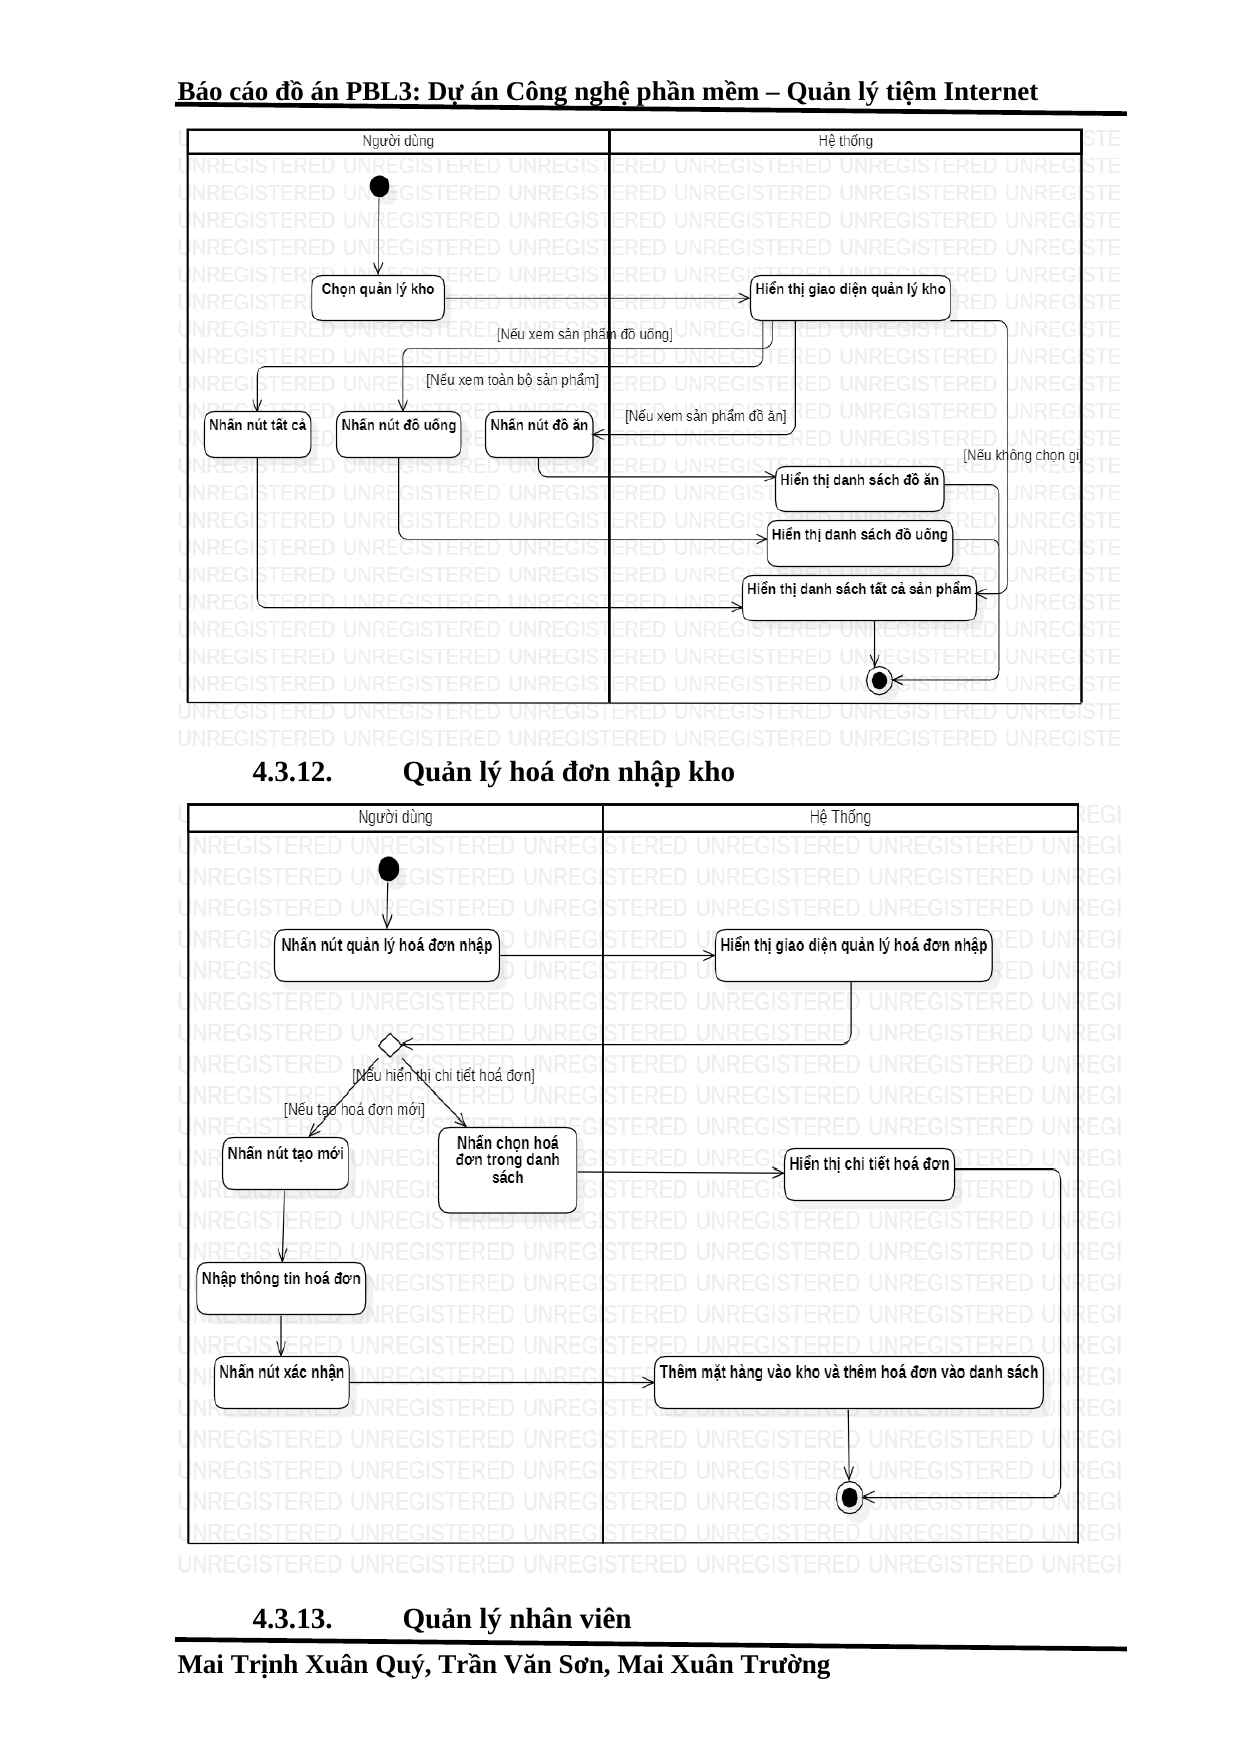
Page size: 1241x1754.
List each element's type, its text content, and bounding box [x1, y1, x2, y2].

list Quản lý hoá đơn nhập kho [252, 754, 1122, 788]
picture [177, 118, 1123, 750]
list Quản lý nhân viên [252, 1601, 1122, 1635]
picture [177, 792, 1123, 1597]
